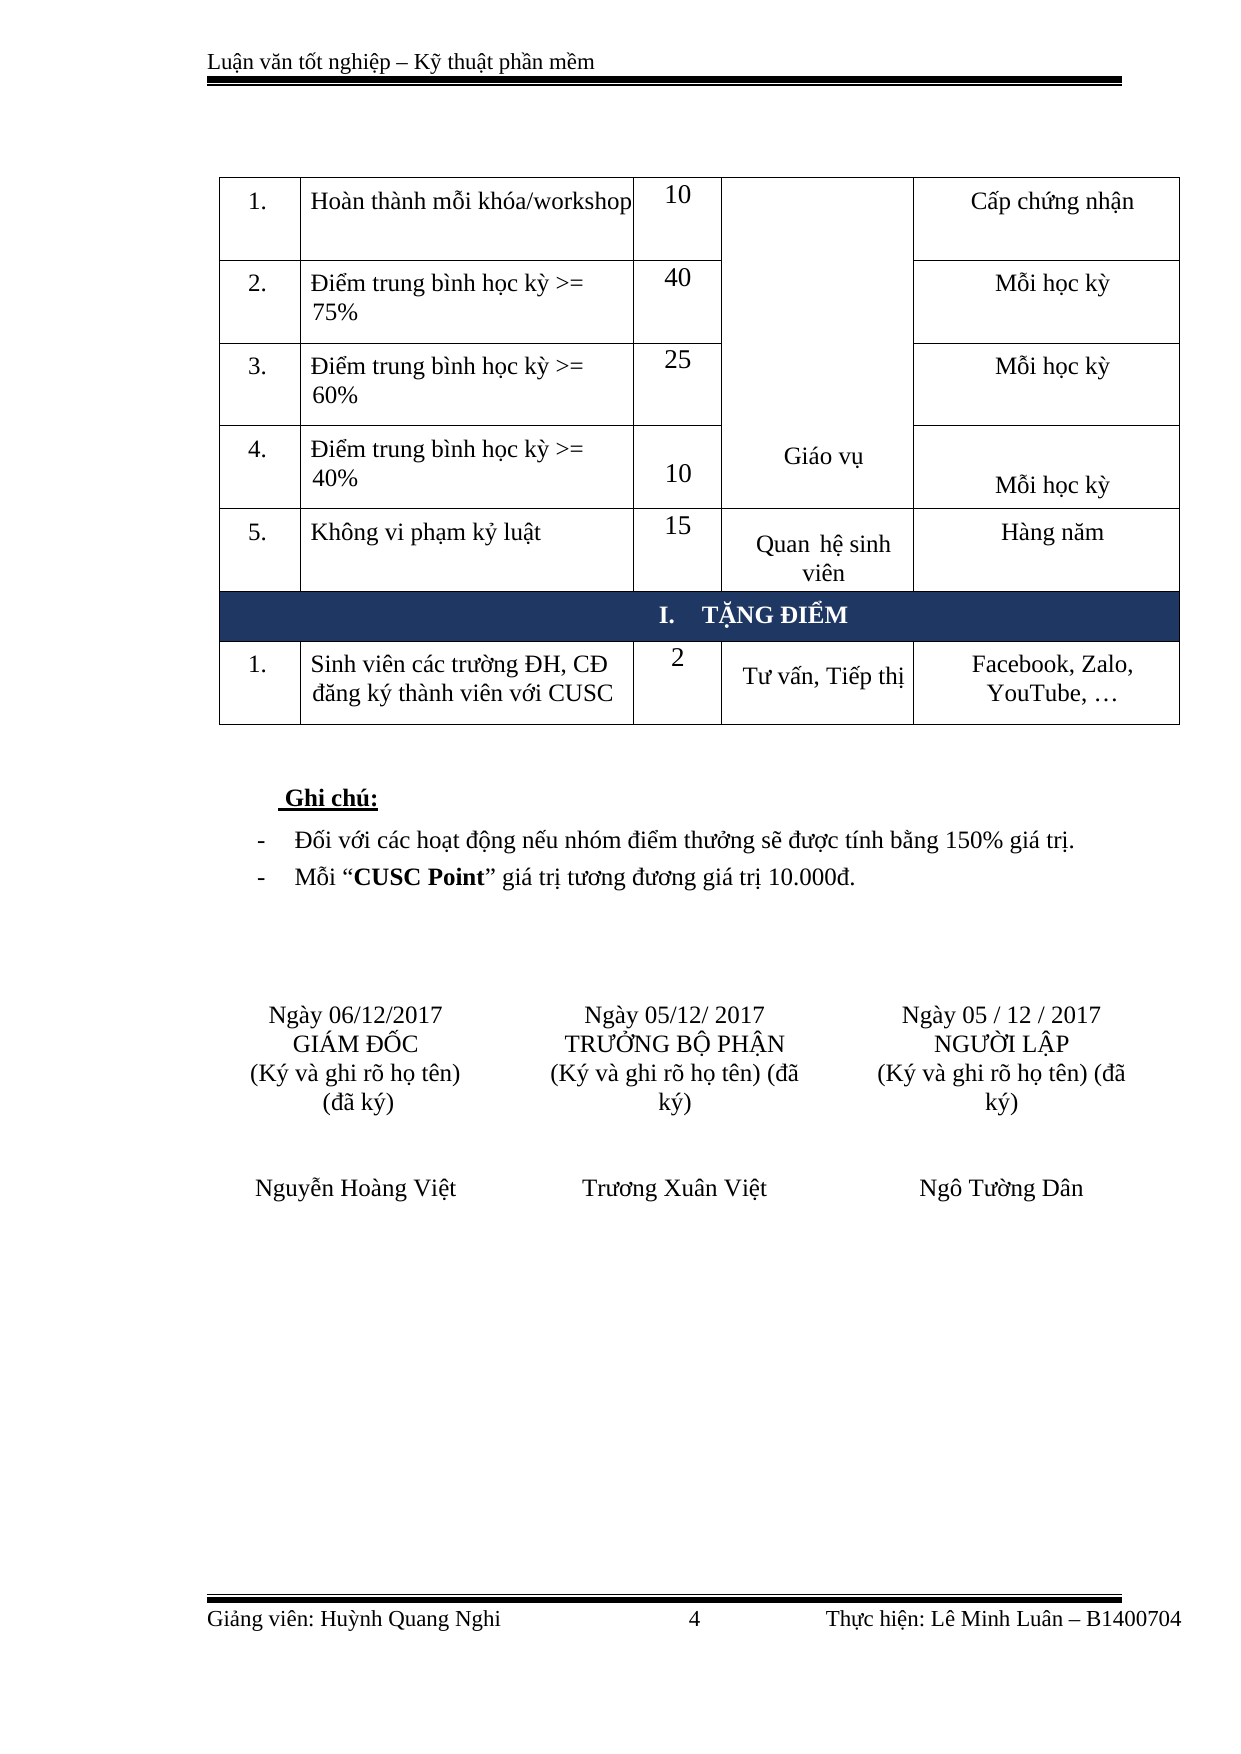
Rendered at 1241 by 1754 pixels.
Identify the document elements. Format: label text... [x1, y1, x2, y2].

table_cell 5. [220, 509, 300, 591]
table_cell Facebook, Zalo, YouTube, … [914, 642, 1179, 723]
table_cell Mỗi học kỳ [914, 344, 1179, 425]
table_cell Giáo vụ [722, 178, 913, 508]
table_cell 3. [220, 344, 300, 425]
table_header Ngày 05 / 12 / 2017 NGƯỜI LẬP (Ký và ghi rõ họ tên) (đã ký) [854, 1001, 1181, 1173]
table_cell Trương Xuân Việt [528, 1173, 854, 1216]
table_cell 10 [634, 426, 721, 508]
table_cell Ngô Tường Dân [854, 1173, 1181, 1216]
table_header Ngày 06/12/2017 GIÁM ĐỐC (Ký và ghi rõ họ tên) (đã ký) [216, 1001, 527, 1173]
table_cell Mỗi học kỳ [914, 426, 1179, 508]
table_cell Nguyễn Hoàng Việt [216, 1173, 527, 1216]
table_cell 40 [634, 261, 721, 343]
table_cell 1. [220, 642, 300, 723]
table_cell 2. [220, 261, 300, 343]
table_cell Không vi phạm kỷ luật [301, 509, 633, 591]
table_cell Mỗi học kỳ [914, 261, 1179, 343]
table_cell 4. [220, 426, 300, 508]
table_cell 25 [634, 344, 721, 425]
table_cell Điểm trung bình học kỳ >= 40% [301, 426, 633, 508]
table_cell Hàng năm [914, 509, 1179, 591]
table_cell 1. [220, 178, 300, 260]
table_cell 2 [634, 642, 721, 723]
table_cell Hoàn thành mỗi khóa/workshop [301, 178, 633, 260]
table_header Ngày 05/12/ 2017 TRƯỞNG BỘ PHẬN (Ký và ghi rõ họ tên) (đã ký) [528, 1001, 854, 1173]
table_cell I. TẶNG ĐIỂM [220, 592, 1179, 641]
list Mỗi “CUSC Point” giá trị tương đương giá trị 10.000đ. [257, 862, 1122, 891]
table_cell Sinh viên các trường ĐH, CĐ đăng ký thành viên với CUSC [301, 642, 633, 723]
table_cell Điểm trung bình học kỳ >= 75% [301, 261, 633, 343]
table_cell Điểm trung bình học kỳ >= 60% [301, 344, 633, 425]
table_cell Tư vấn, Tiếp thị [722, 642, 913, 723]
table_cell Quan hệ sinh viên [722, 509, 913, 591]
table_cell Cấp chứng nhận [914, 178, 1179, 260]
table_cell 15 [634, 509, 721, 591]
list Đối với các hoạt động nếu nhóm điểm thưởng sẽ được tính bằng 150% giá trị. [257, 826, 1122, 854]
table_cell 10 [634, 178, 721, 260]
text Ghi chú: [219, 783, 1122, 812]
